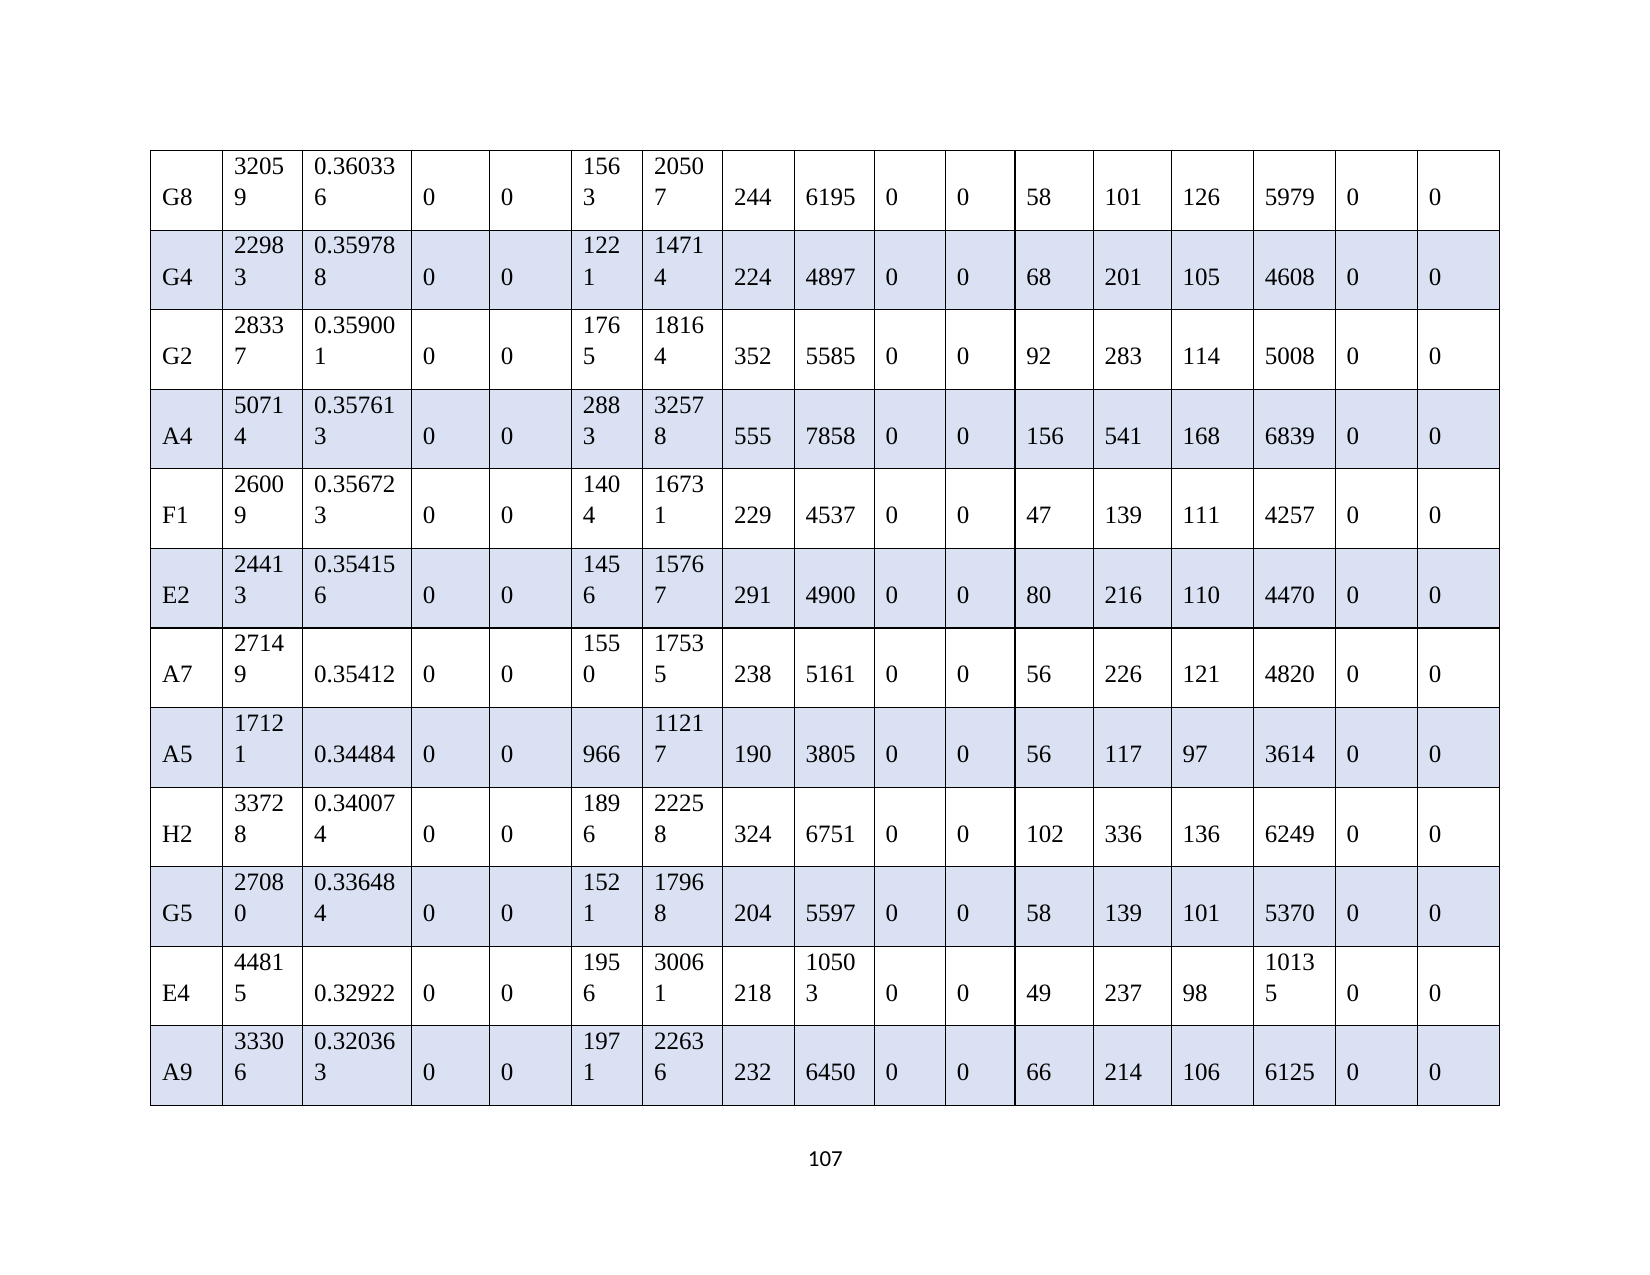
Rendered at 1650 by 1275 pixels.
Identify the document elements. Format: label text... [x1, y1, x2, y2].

table_cell 0 [412, 867, 489, 946]
table_cell 0 [1418, 629, 1499, 707]
table_cell 17121 [223, 708, 302, 787]
table_cell 28337 [223, 310, 302, 389]
table_cell 139 [1094, 867, 1171, 946]
table_cell 0 [490, 469, 571, 548]
table_cell 0 [875, 708, 945, 787]
table_cell 0 [1336, 231, 1417, 309]
table_cell 4900 [795, 549, 874, 627]
table_cell 0 [1336, 469, 1417, 548]
table_cell 0.32922 [303, 947, 411, 1025]
table_cell A4 [151, 390, 222, 468]
table_cell 1765 [572, 310, 642, 389]
table_cell 0 [875, 310, 945, 389]
table_cell 136 [1172, 788, 1253, 866]
table_cell 0 [946, 469, 1014, 548]
table_cell 0 [1336, 629, 1417, 707]
table_cell 121 [1172, 629, 1253, 707]
table_cell 156 [1016, 390, 1093, 468]
table_cell 0.359788 [303, 231, 411, 309]
table_cell F1 [151, 469, 222, 548]
table_cell 0 [412, 549, 489, 627]
table_cell A9 [151, 1026, 222, 1105]
table_cell G4 [151, 231, 222, 309]
table_cell 0 [490, 549, 571, 627]
table_cell 0 [412, 151, 489, 229]
table_cell 92 [1016, 310, 1093, 389]
table_cell 1456 [572, 549, 642, 627]
table_cell 0 [946, 1026, 1014, 1105]
table_cell 0 [412, 629, 489, 707]
table_cell 105 [1172, 231, 1253, 309]
table_cell 111 [1172, 469, 1253, 548]
table_cell 0 [412, 947, 489, 1025]
table_cell 0.340074 [303, 788, 411, 866]
table_cell 117 [1094, 708, 1171, 787]
table_cell 4608 [1254, 231, 1335, 309]
table_cell 0 [875, 549, 945, 627]
table_cell 3805 [795, 708, 874, 787]
table_cell 18164 [643, 310, 722, 389]
table_cell 6450 [795, 1026, 874, 1105]
table_cell 291 [723, 549, 794, 627]
table_cell H2 [151, 788, 222, 866]
table_cell 0 [875, 469, 945, 548]
table_cell 0 [946, 867, 1014, 946]
table_cell 0.320363 [303, 1026, 411, 1105]
table_cell 224 [723, 231, 794, 309]
table_cell 0 [946, 788, 1014, 866]
table_cell 98 [1172, 947, 1253, 1025]
table_cell 352 [723, 310, 794, 389]
table_cell 102 [1016, 788, 1093, 866]
table_cell 201 [1094, 231, 1171, 309]
table_cell 0 [1418, 549, 1499, 627]
table_cell 1521 [572, 867, 642, 946]
table_cell 32578 [643, 390, 722, 468]
table_cell 6751 [795, 788, 874, 866]
table_cell 5370 [1254, 867, 1335, 946]
table_cell 0 [875, 947, 945, 1025]
table_cell 0 [946, 629, 1014, 707]
table_cell 49 [1016, 947, 1093, 1025]
table_cell 0.354156 [303, 549, 411, 627]
table_cell 966 [572, 708, 642, 787]
table_cell 541 [1094, 390, 1171, 468]
table_cell 0 [1336, 151, 1417, 229]
table_cell 4537 [795, 469, 874, 548]
table_cell 0 [946, 947, 1014, 1025]
table_cell 0 [875, 151, 945, 229]
table_cell 106 [1172, 1026, 1253, 1105]
table_cell 0 [490, 310, 571, 389]
table_cell 0 [412, 310, 489, 389]
table_cell 26009 [223, 469, 302, 548]
table_cell 0.360336 [303, 151, 411, 229]
table_cell G5 [151, 867, 222, 946]
table_cell 0 [412, 231, 489, 309]
table_cell 56 [1016, 708, 1093, 787]
table_cell 0 [1418, 231, 1499, 309]
table_cell 5008 [1254, 310, 1335, 389]
table_cell 56 [1016, 629, 1093, 707]
table_cell 6839 [1254, 390, 1335, 468]
table_cell 0 [875, 788, 945, 866]
table_cell 1404 [572, 469, 642, 548]
table_cell 0 [412, 1026, 489, 1105]
table_cell 0 [946, 549, 1014, 627]
table_cell 22636 [643, 1026, 722, 1105]
table_cell 6195 [795, 151, 874, 229]
table_cell 3614 [1254, 708, 1335, 787]
table_cell 6125 [1254, 1026, 1335, 1105]
table_cell 4470 [1254, 549, 1335, 627]
table_cell 20507 [643, 151, 722, 229]
table_cell 33306 [223, 1026, 302, 1105]
table_cell 0 [1336, 788, 1417, 866]
table_cell 1563 [572, 151, 642, 229]
table_cell 47 [1016, 469, 1093, 548]
table_cell 0 [490, 867, 571, 946]
table_cell 0 [1418, 788, 1499, 866]
table_cell G2 [151, 310, 222, 389]
table_cell 204 [723, 867, 794, 946]
table_cell 1956 [572, 947, 642, 1025]
table_cell 190 [723, 708, 794, 787]
table_cell 244 [723, 151, 794, 229]
table_cell 4257 [1254, 469, 1335, 548]
table_cell 0 [1418, 310, 1499, 389]
table_cell 216 [1094, 549, 1171, 627]
table_cell 44815 [223, 947, 302, 1025]
table_cell 97 [1172, 708, 1253, 787]
table_cell 10135 [1254, 947, 1335, 1025]
table_cell 5597 [795, 867, 874, 946]
table_cell 1971 [572, 1026, 642, 1105]
table_cell 168 [1172, 390, 1253, 468]
table_cell 0 [946, 708, 1014, 787]
table_cell 0 [412, 469, 489, 548]
table_cell 4820 [1254, 629, 1335, 707]
table_cell 1896 [572, 788, 642, 866]
table_cell 0 [1418, 947, 1499, 1025]
table_cell 80 [1016, 549, 1093, 627]
table_cell 50714 [223, 390, 302, 468]
table_cell 66 [1016, 1026, 1093, 1105]
table_cell 6249 [1254, 788, 1335, 866]
table_cell A7 [151, 629, 222, 707]
table_cell 232 [723, 1026, 794, 1105]
table_cell 0 [490, 390, 571, 468]
table_cell 114 [1172, 310, 1253, 389]
table_cell 324 [723, 788, 794, 866]
table_cell 30061 [643, 947, 722, 1025]
table_cell 68 [1016, 231, 1093, 309]
table_cell 0 [946, 231, 1014, 309]
table_cell 110 [1172, 549, 1253, 627]
table_cell E4 [151, 947, 222, 1025]
table_cell 0 [490, 708, 571, 787]
table_cell 0 [875, 231, 945, 309]
table_cell 0 [490, 1026, 571, 1105]
table_cell 0 [1418, 867, 1499, 946]
table_cell 237 [1094, 947, 1171, 1025]
table_cell 0 [1418, 390, 1499, 468]
table_cell 0 [875, 629, 945, 707]
table_cell 0 [490, 151, 571, 229]
table_cell 5979 [1254, 151, 1335, 229]
table_cell 58 [1016, 867, 1093, 946]
table_cell 15767 [643, 549, 722, 627]
table_cell 32059 [223, 151, 302, 229]
table_cell 0 [490, 947, 571, 1025]
table_cell 5585 [795, 310, 874, 389]
table_cell 226 [1094, 629, 1171, 707]
table_cell 14714 [643, 231, 722, 309]
table_cell 0.35412 [303, 629, 411, 707]
table_cell 101 [1172, 867, 1253, 946]
table_cell 0 [412, 708, 489, 787]
table_cell 0 [875, 867, 945, 946]
table_cell 0 [490, 788, 571, 866]
table_cell 0 [490, 231, 571, 309]
table_cell 58 [1016, 151, 1093, 229]
table_cell 1550 [572, 629, 642, 707]
table_cell 24413 [223, 549, 302, 627]
table_cell 27080 [223, 867, 302, 946]
table_cell 0 [1336, 708, 1417, 787]
table_cell 0 [1418, 151, 1499, 229]
table_cell 33728 [223, 788, 302, 866]
table_cell 139 [1094, 469, 1171, 548]
table_cell 0 [1418, 1026, 1499, 1105]
table_cell A5 [151, 708, 222, 787]
table_cell 0 [875, 1026, 945, 1105]
table_cell 0 [875, 390, 945, 468]
table_cell 0 [1336, 1026, 1417, 1105]
table_cell 283 [1094, 310, 1171, 389]
table_cell 16731 [643, 469, 722, 548]
table_cell 0 [1336, 867, 1417, 946]
table_cell 0 [946, 310, 1014, 389]
table_cell 336 [1094, 788, 1171, 866]
table_cell 5161 [795, 629, 874, 707]
table_cell 555 [723, 390, 794, 468]
table_cell 0 [1418, 708, 1499, 787]
table_cell E2 [151, 549, 222, 627]
table_cell 0 [412, 788, 489, 866]
table_cell 17535 [643, 629, 722, 707]
table_cell 0 [1336, 390, 1417, 468]
table_cell 0 [1336, 549, 1417, 627]
table_cell 238 [723, 629, 794, 707]
table_cell 0.34484 [303, 708, 411, 787]
table_cell 0 [1418, 469, 1499, 548]
table_cell 1221 [572, 231, 642, 309]
table_cell 0 [1336, 947, 1417, 1025]
table_cell 218 [723, 947, 794, 1025]
table_cell 22258 [643, 788, 722, 866]
table_cell 214 [1094, 1026, 1171, 1105]
table_cell 0.359001 [303, 310, 411, 389]
table_cell 0 [1336, 310, 1417, 389]
table_cell 0.336484 [303, 867, 411, 946]
table_cell 2883 [572, 390, 642, 468]
table_cell 22983 [223, 231, 302, 309]
table_cell 7858 [795, 390, 874, 468]
table_cell 11217 [643, 708, 722, 787]
table_cell 0 [946, 390, 1014, 468]
table_cell 0.356723 [303, 469, 411, 548]
table_cell 4897 [795, 231, 874, 309]
table_cell 229 [723, 469, 794, 548]
table_cell 0 [946, 151, 1014, 229]
table_cell 0 [412, 390, 489, 468]
table_cell G8 [151, 151, 222, 229]
table_cell 0 [490, 629, 571, 707]
table_cell 27149 [223, 629, 302, 707]
table_cell 101 [1094, 151, 1171, 229]
table_cell 10503 [795, 947, 874, 1025]
table_cell 17968 [643, 867, 722, 946]
table_cell 126 [1172, 151, 1253, 229]
table_cell 0.357613 [303, 390, 411, 468]
